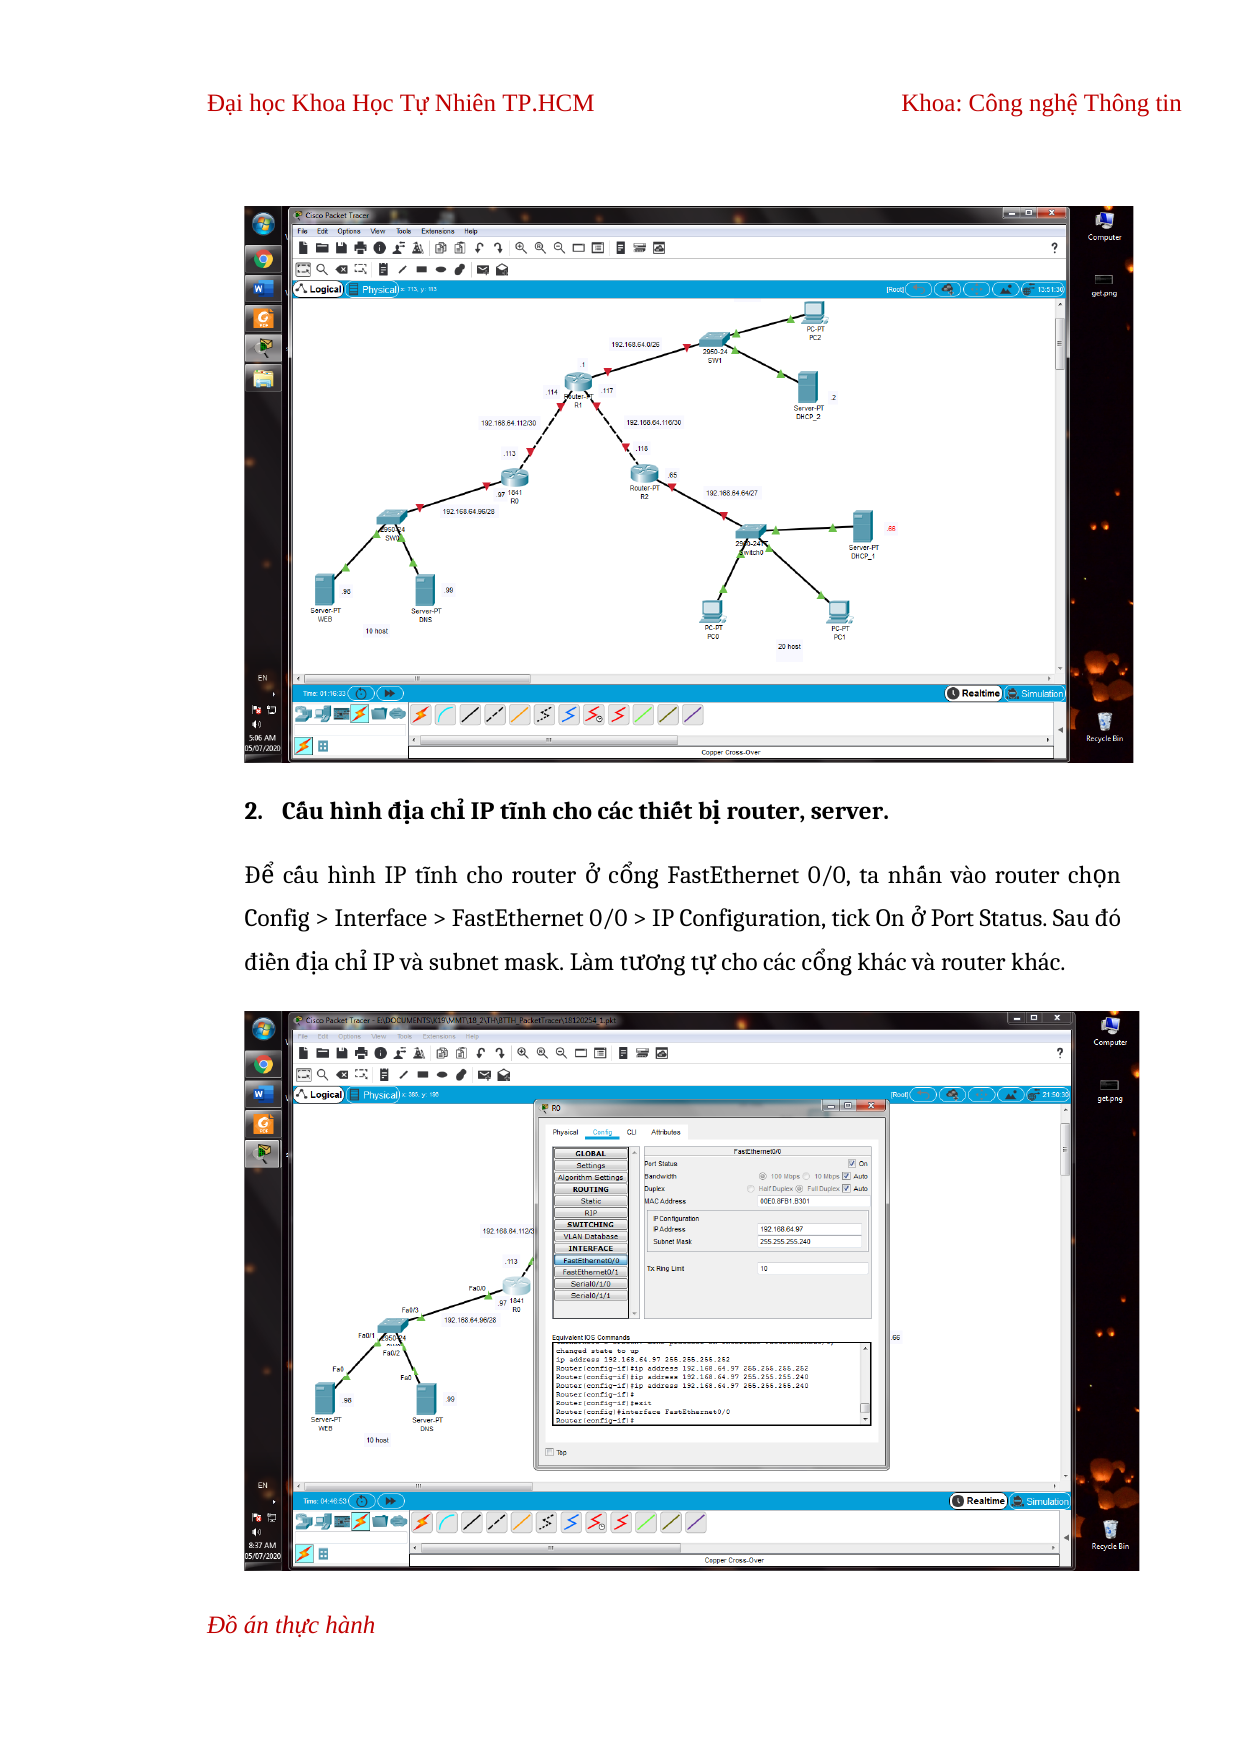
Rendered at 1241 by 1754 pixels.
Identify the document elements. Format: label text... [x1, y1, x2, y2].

picture [244, 206, 1134, 763]
picture [244, 1011, 1140, 1571]
list Cấu hình địa chỉ IP tĩnh cho các thiết bị router, server. [244, 797, 1122, 826]
text Để cấu hình IP tĩnh cho router ở cổng FastEthernet 0/0, ta nhấn vào router chọn Config > Interface > FastEthernet 0/0 > IP Configuration, tick On ở Port Status. Sau đó điền địa chỉ IP và subnet mask. Làm tương tự cho các cổng khác và router khác. [244, 861, 1122, 976]
